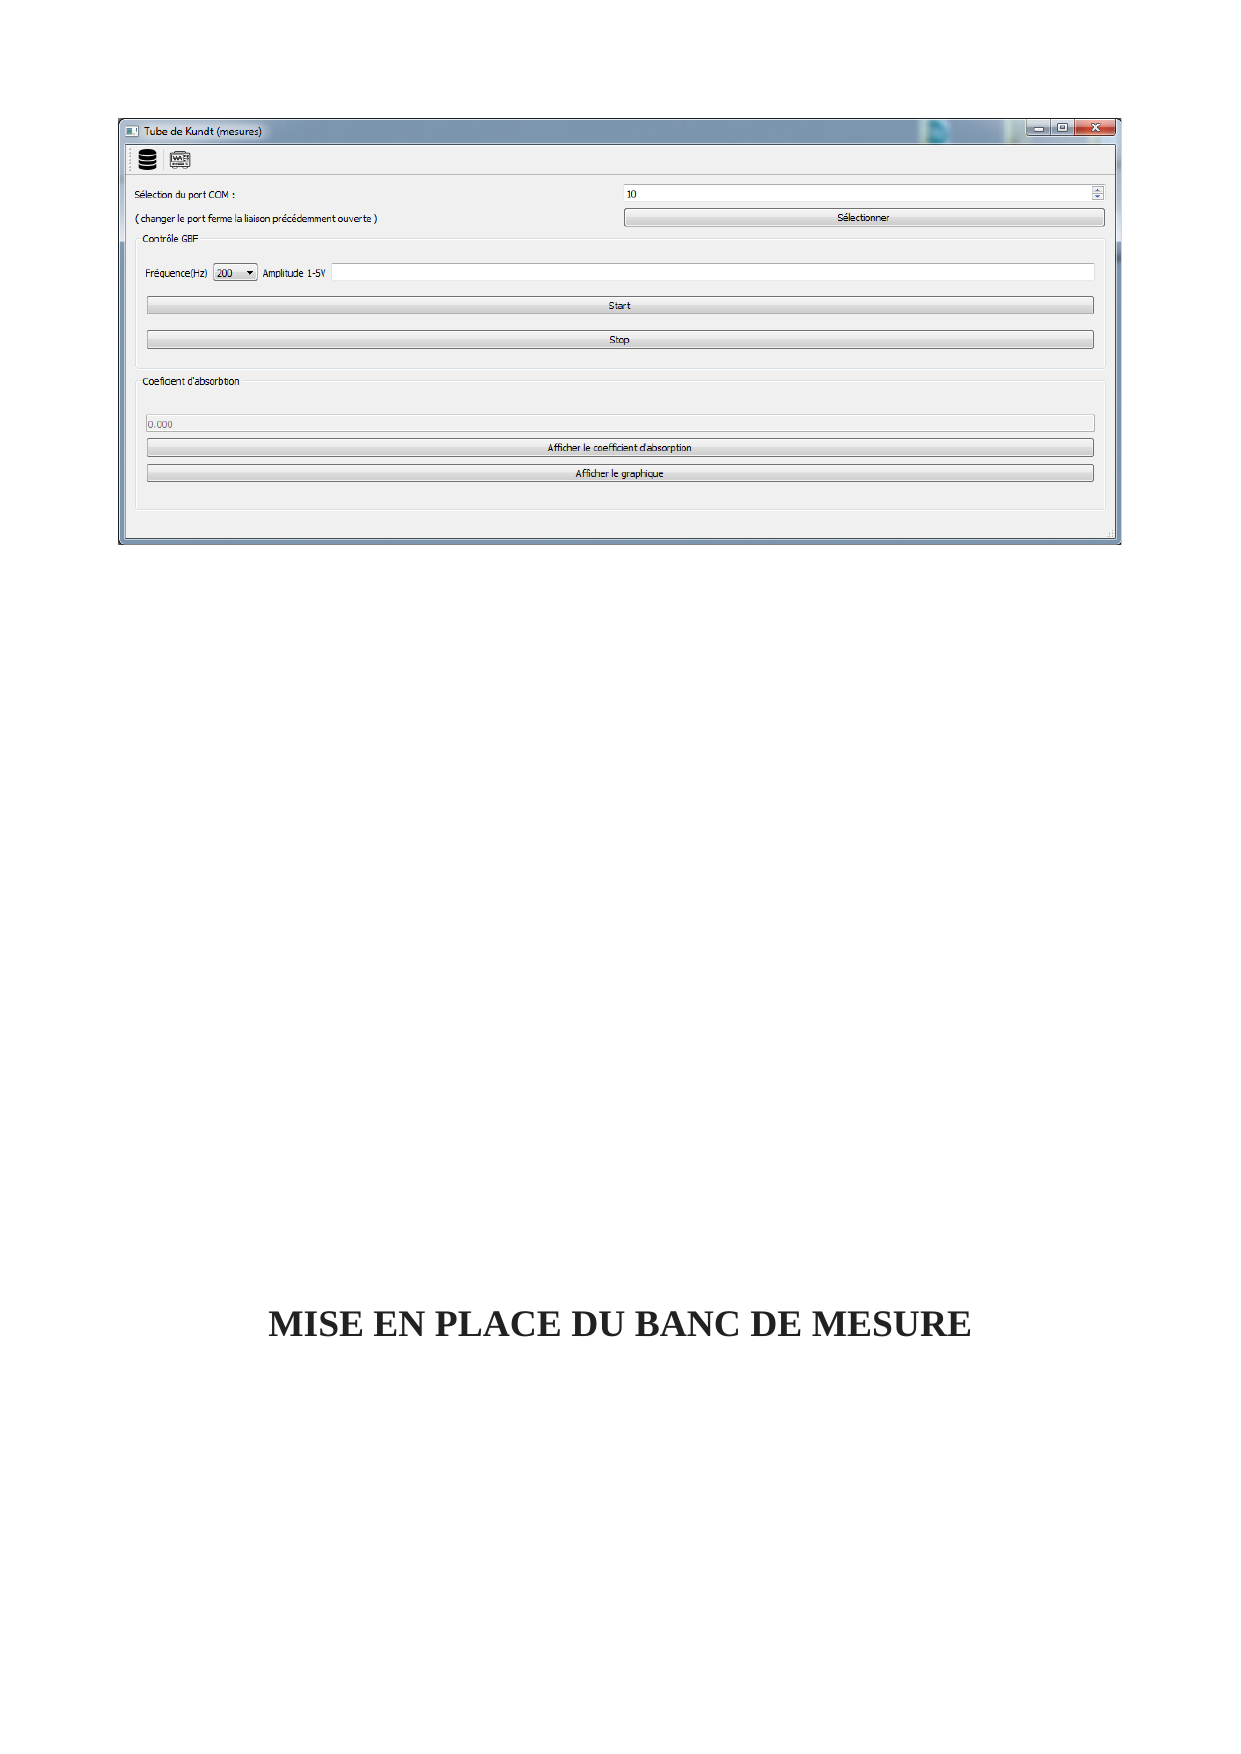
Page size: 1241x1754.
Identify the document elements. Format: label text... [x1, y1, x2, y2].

picture [118, 118, 1122, 545]
text MISE EN PLACE DU BANC DE MESURE [118, 1301, 1122, 1344]
